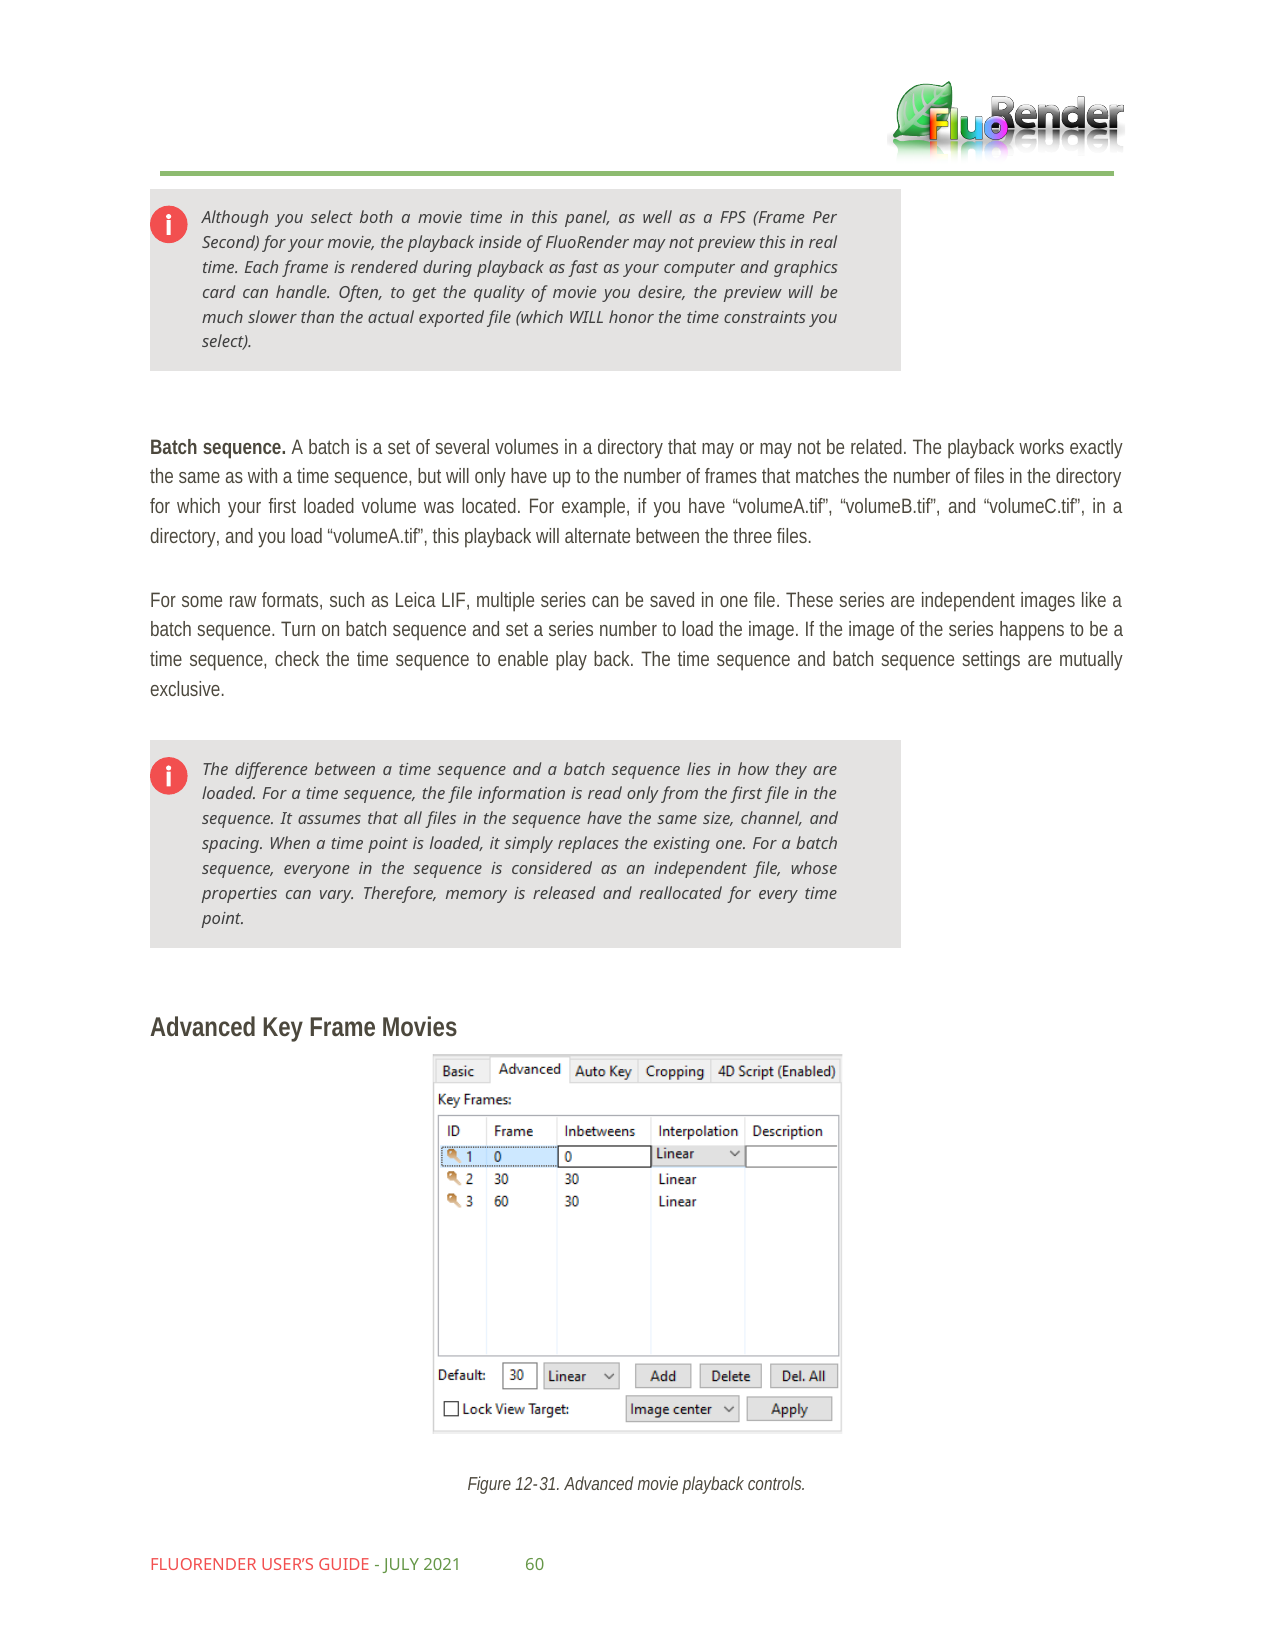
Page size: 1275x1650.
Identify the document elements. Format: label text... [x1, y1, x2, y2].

text For some raw formats, such as Leica LIF, multiple series can be saved in one file. These series are independent images like a batch sequence. Turn on batch sequence and set a series number to load the image. If the image of the series happens to be a time sequence, check the time sequence to enable play back. The time sequence and batch sequence settings are mutually exclusive. [150, 587, 1125, 701]
text Batch sequence. A batch is a set of several volumes in a directory that may or may not be related. The playback works exactly the same as with a time sequence, but will only have up to the number of frames that matches the number of files in the directory for which your first loaded volume was located. For example, if you have “volumeA.tif”, “volumeB.tif”, and “volumeC.tif”, in a directory, and you load “volumeA.tif”, this playback will alternate between the three files. [150, 434, 1125, 548]
picture [887, 75, 1125, 165]
subtitle Advanced Key Frame Movies [150, 1011, 1125, 1042]
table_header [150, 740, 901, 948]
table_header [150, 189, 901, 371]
picture [432, 1054, 843, 1434]
